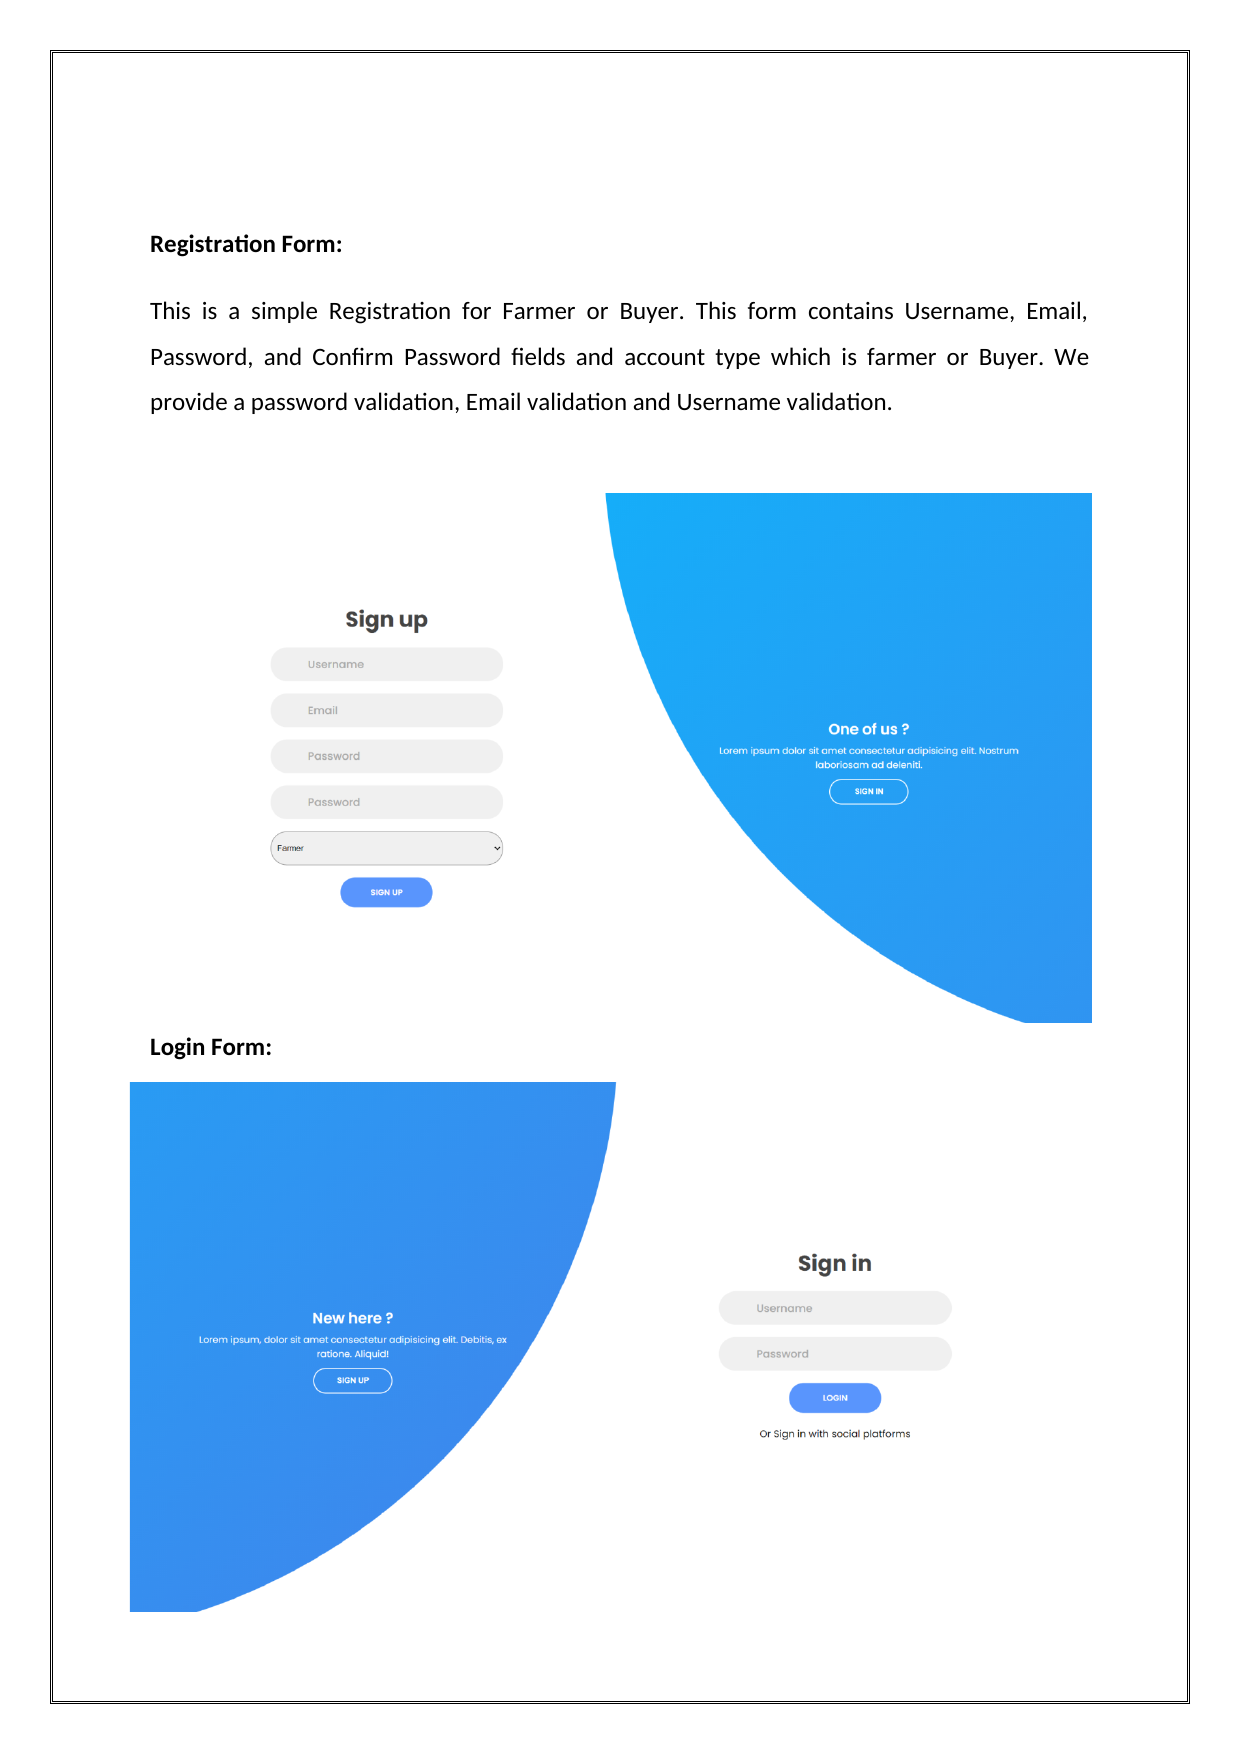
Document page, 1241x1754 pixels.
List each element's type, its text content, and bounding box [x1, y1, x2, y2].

text This is a simple Registration for Farmer or Buyer. This form contains Username, Email, Password, and Confirm Password fields and account type which is farmer or Buyer. We provide a password validation, Email validation and Username validation. [150, 295, 1090, 417]
text Registration Form: [150, 228, 1090, 259]
picture [151, 493, 1092, 1023]
picture [129, 1082, 1070, 1612]
text Login Form: [150, 1031, 1090, 1062]
